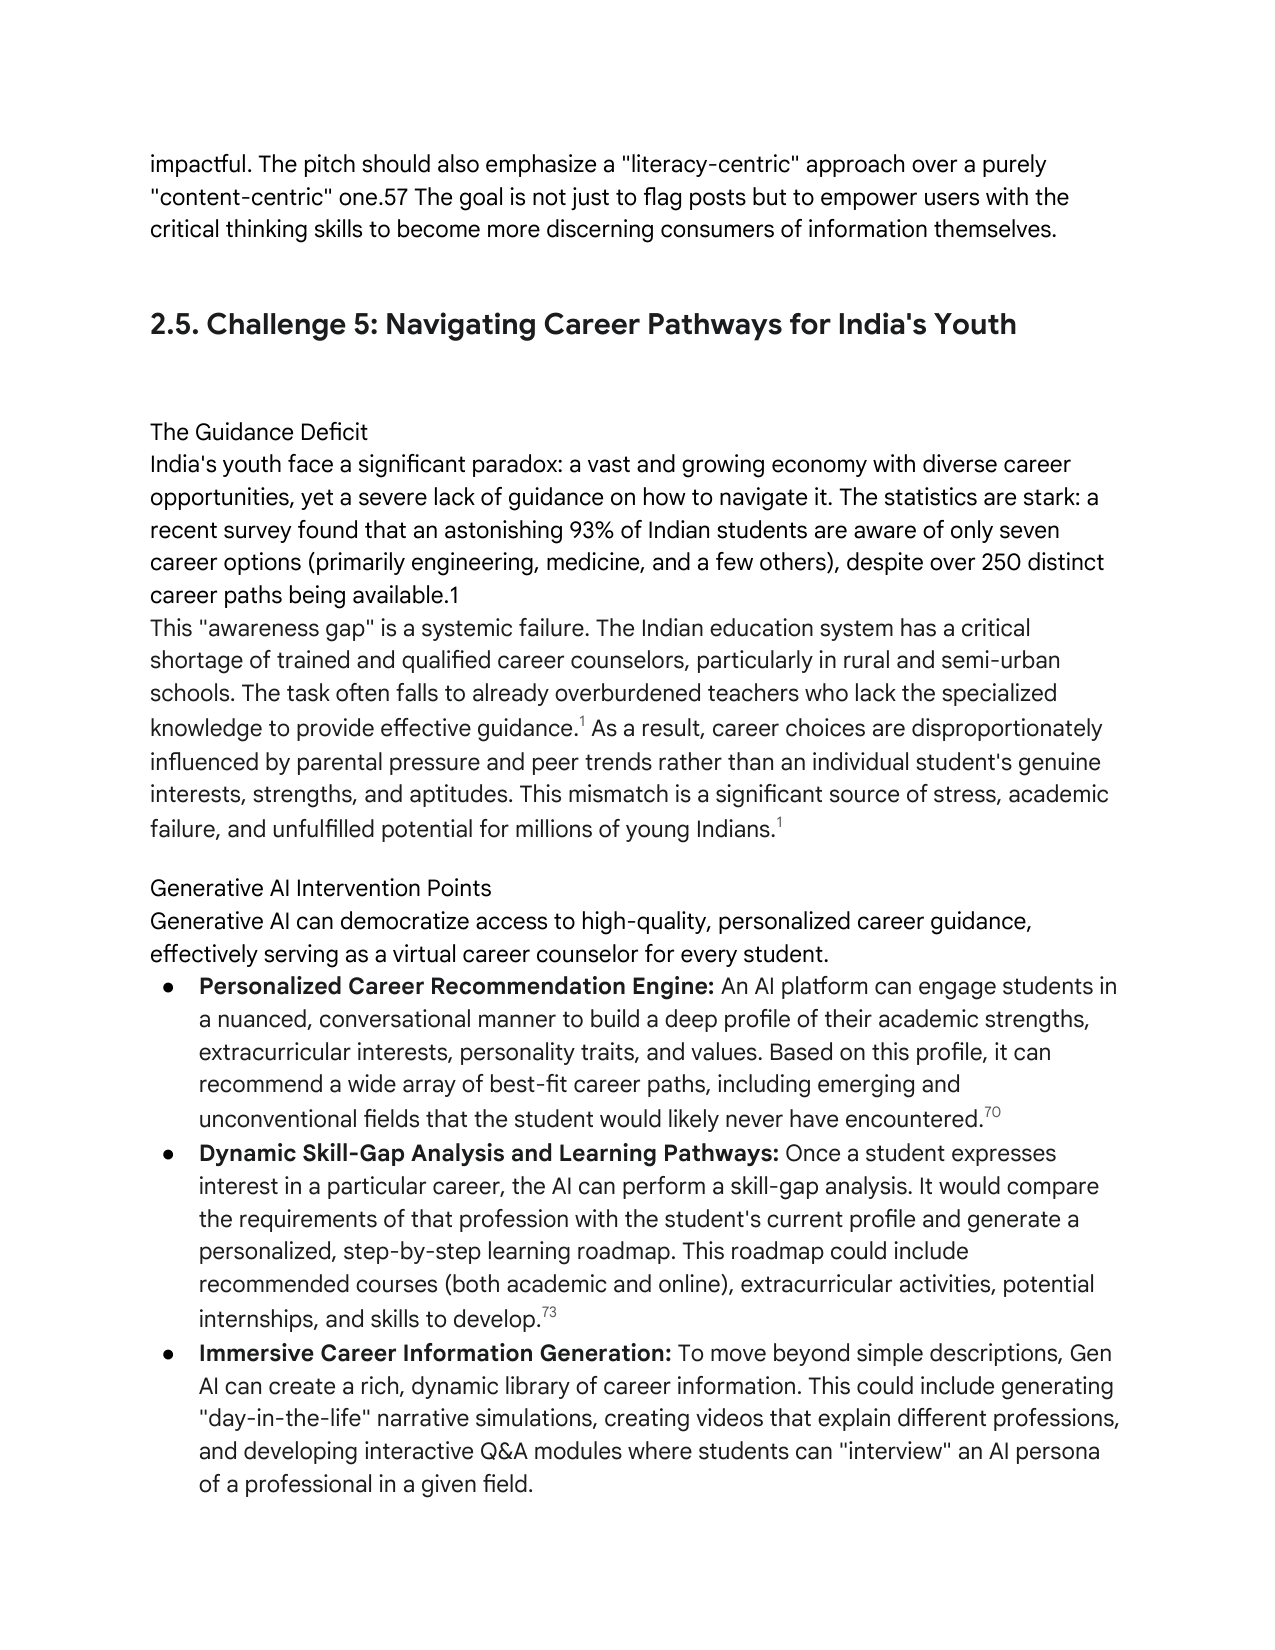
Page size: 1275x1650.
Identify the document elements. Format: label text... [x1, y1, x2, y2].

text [150, 150, 1125, 244]
text Generative AI Intervention Points [150, 874, 1125, 903]
text This "awareness gap" is a systemic failure. The Indian education system has a critical shortage of trained and qualified career counselors, particularly in rural and semi-urban schools. The task often falls to already overburdened teachers who lack the specialized knowledge to provide effective guidance.1 As a result, career choices are disproportionately influenced by parental pressure and peer trends rather than an individual student's genuine interests, strengths, and aptitudes. This mismatch is a significant source of stress, academic failure, and unfulfilled potential for millions of young Indians.1 [150, 614, 1125, 845]
text Generative AI can democratize access to high-quality, personalized career guidance, effectively serving as a virtual career counselor for every student. [150, 907, 1125, 968]
list Personalized Career Recommendation Engine: An AI platform can engage students in a nuanced, conversational manner to build a deep profile of their academic strengths, extracurricular interests, personality traits, and values. Based on this profile, it can recommend a wide array of best-fit career paths, including emerging and unconventional fields that the student would likely never have encountered.70 [161, 972, 1125, 1135]
subtitle 2.5. Challenge 5: Navigating Career Pathways for India's Youth [150, 306, 1125, 342]
list Immersive Career Information Generation: To move beyond simple descriptions, Gen AI can create a rich, dynamic library of career information. This could include generating "day-in-the-life" narrative simulations, creating videos that explain different professions, and developing interactive Q&A modules where students can "interview" an AI persona of a professional in a given field. [161, 1339, 1125, 1499]
text The Guidance Deficit [150, 418, 1125, 446]
list Dynamic Skill-Gap Analysis and Learning Pathways: Once a student expresses interest in a particular career, the AI can perform a skill-gap analysis. It would compare the requirements of that profession with the student's current profile and generate a personalized, step-by-step learning roadmap. This roadmap could include recommended courses (both academic and online), extracurricular activities, potential internships, and skills to develop.73 [161, 1139, 1125, 1335]
text India's youth face a significant paradox: a vast and growing economy with diverse career opportunities, yet a severe lack of guidance on how to navigate it. The statistics are stark: a recent survey found that an astonishing 93% of Indian students are aware of only seven career options (primarily engineering, medicine, and a few others), despite over 250 distinct career paths being available.1 [150, 450, 1125, 610]
